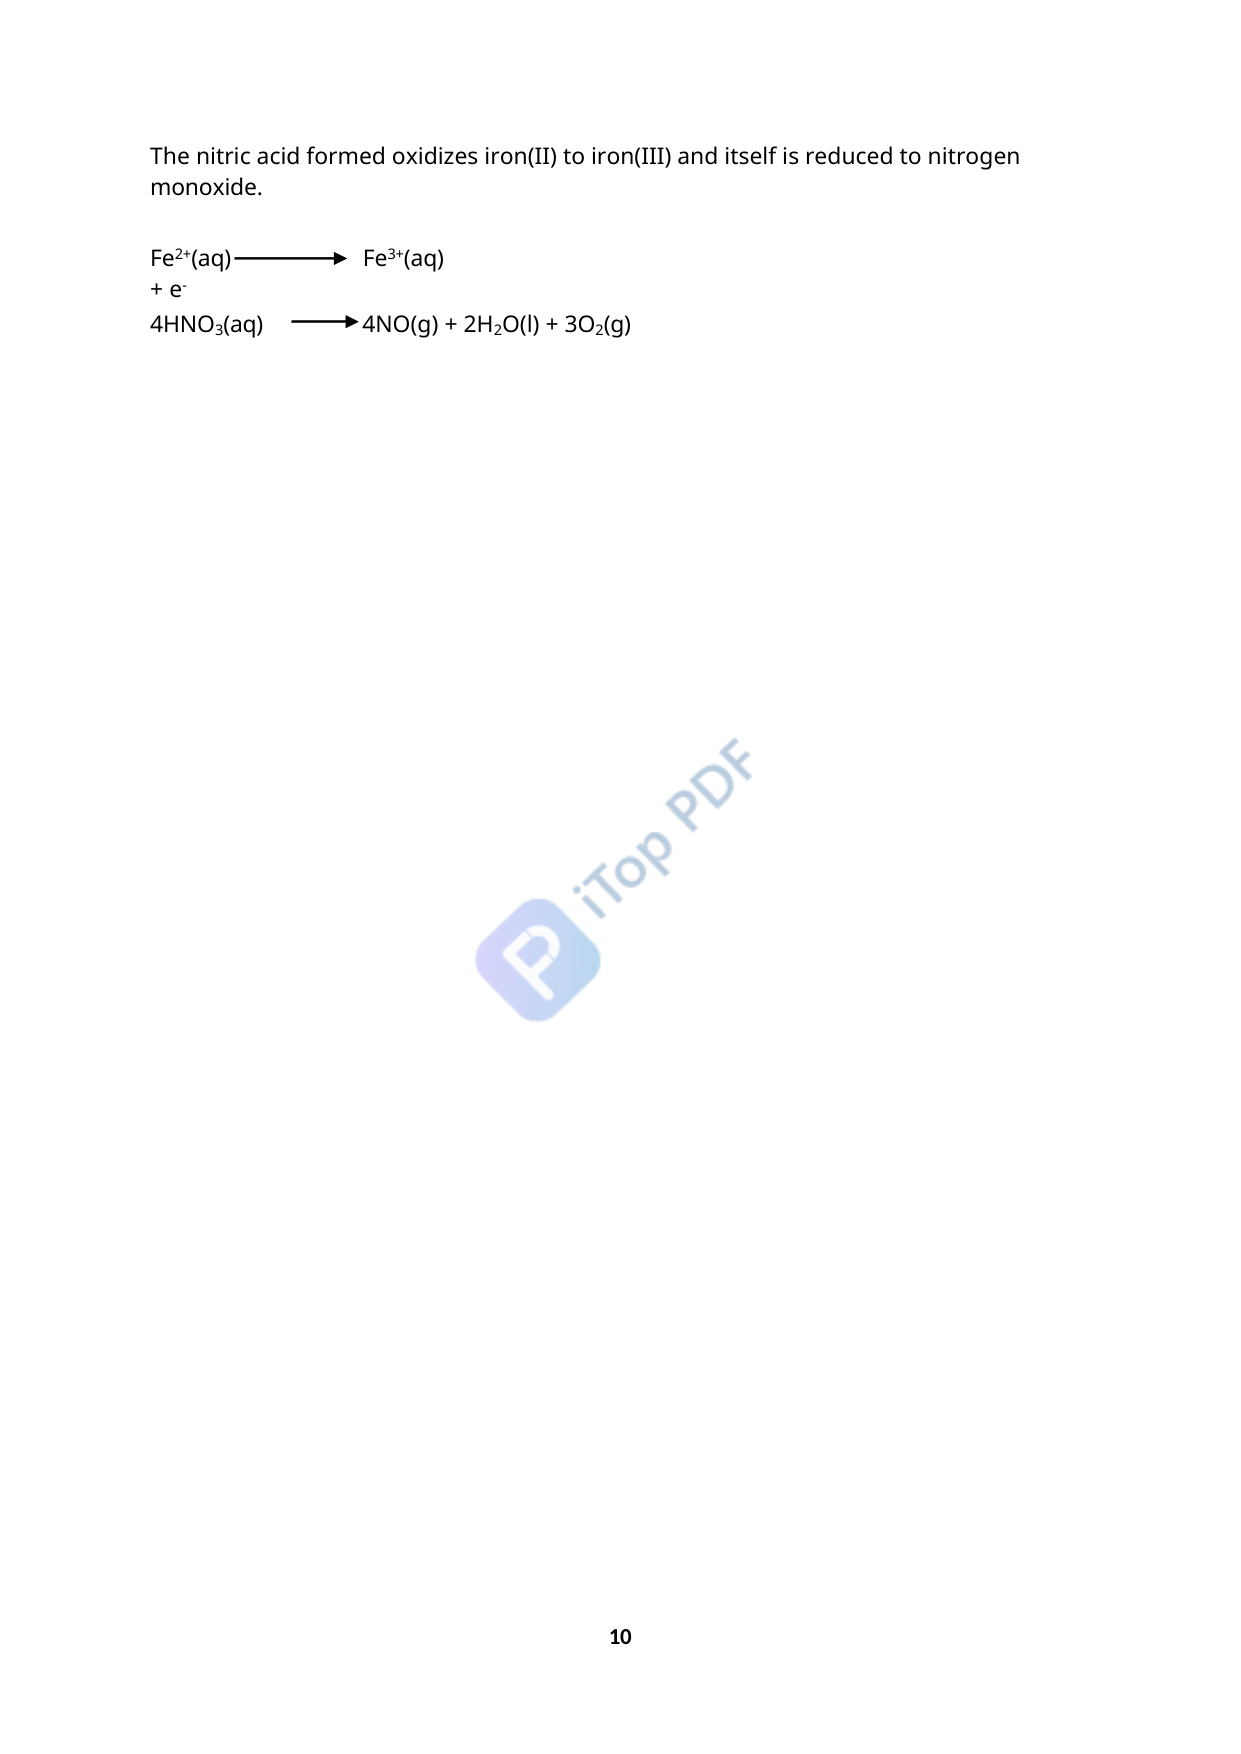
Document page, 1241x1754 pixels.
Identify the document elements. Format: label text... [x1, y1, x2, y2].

text + e- [150, 273, 1240, 304]
text 4HNO3(aq) 4NO(g) + 2H2O(l) + 3O2(g) [150, 308, 1240, 342]
text The nitric acid formed oxidizes iron(II) to iron(III) and itself is reduced to nitrogen monoxide. [150, 139, 1091, 202]
picture [465, 722, 776, 1033]
text Fe2+(aq) Fe3+(aq) [150, 242, 1240, 273]
